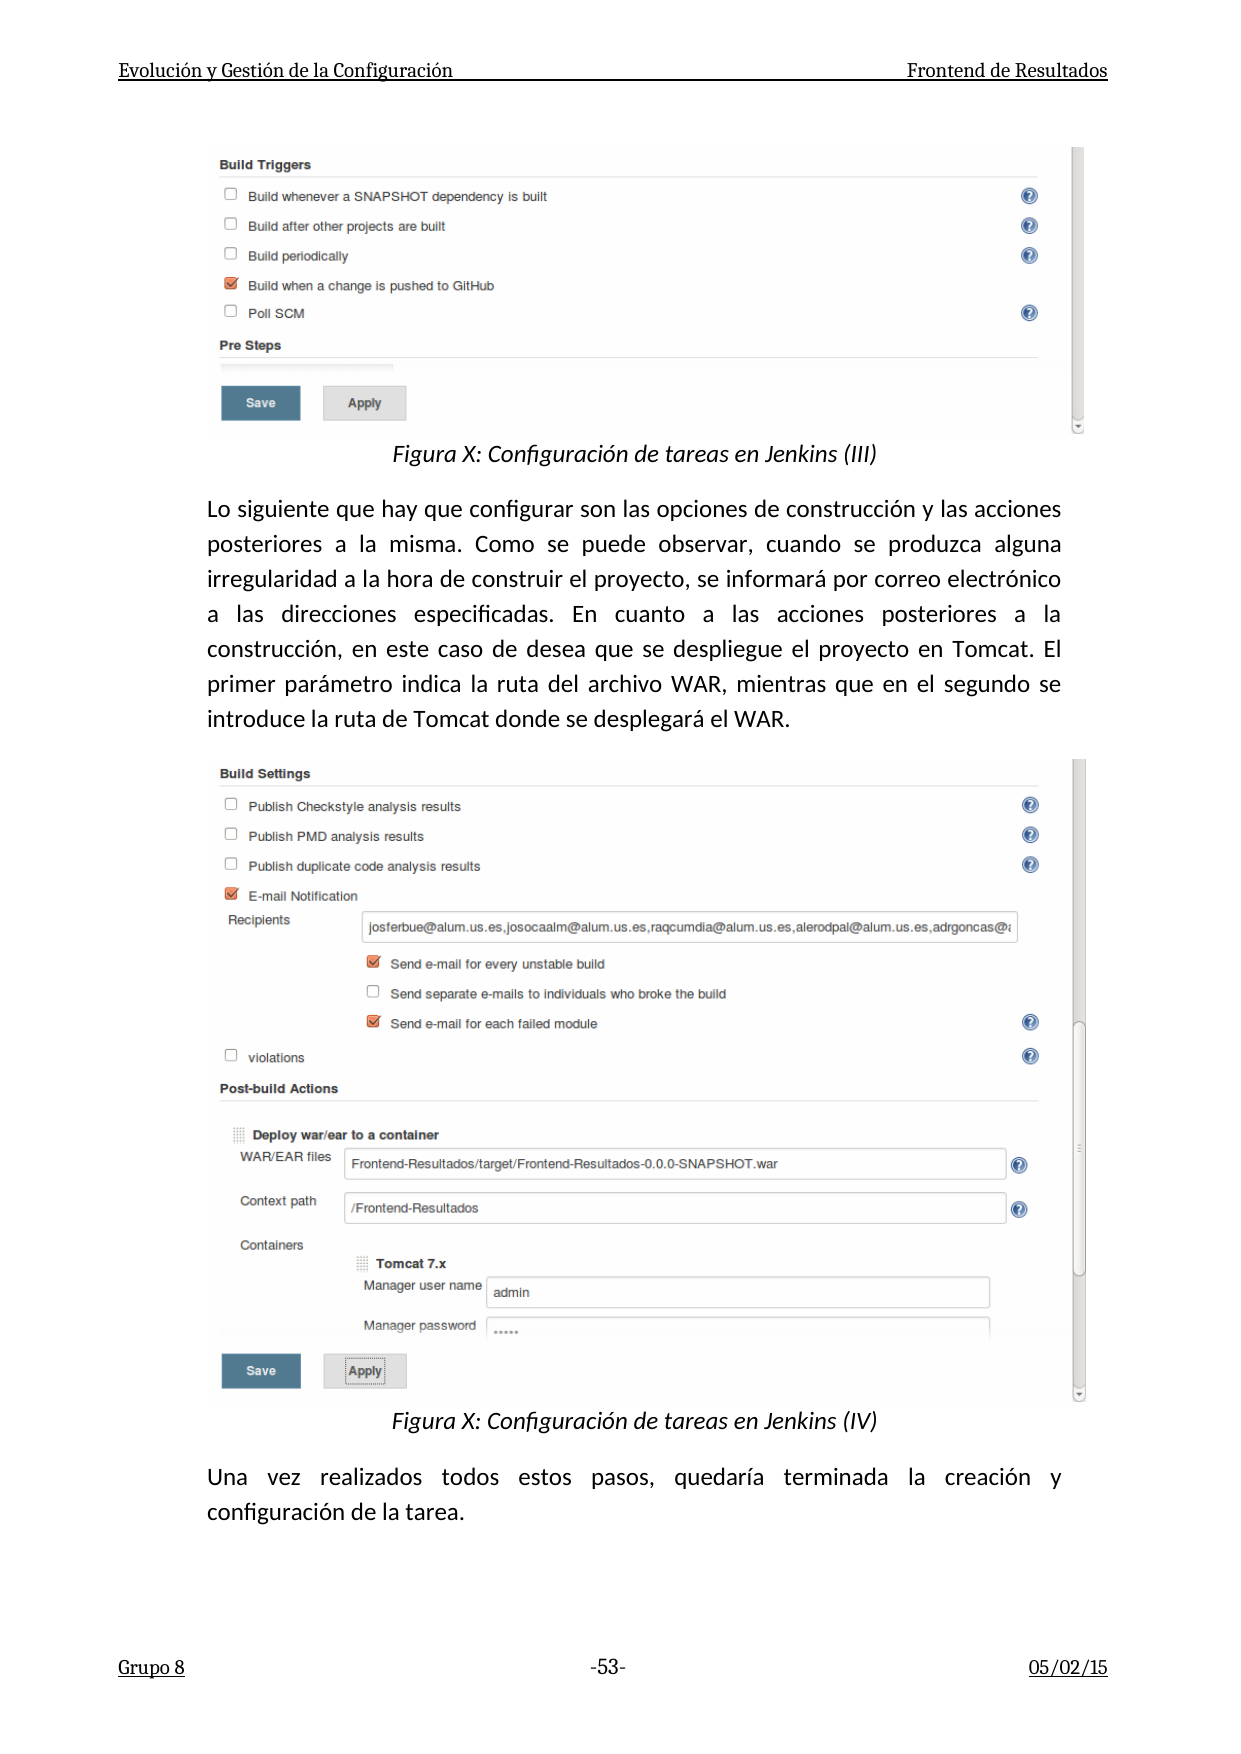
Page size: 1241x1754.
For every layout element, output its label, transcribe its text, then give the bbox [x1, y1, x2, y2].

picture [206, 147, 1084, 434]
text Lo siguiente que hay que configurar son las opciones de construcción y las acciones posteriores a la misma. Como se puede observar, cuando se produzca alguna irregularidad a la hora de construir el proyecto, se informará por correo electrónico a las direcciones especificadas. En cuanto a las acciones posteriores a la construcción, en este caso de desea que se despliegue el proyecto en Tomcat. El primer parámetro indica la ruta del archivo WAR, mientras que en el segundo se introduce la ruta de Tomcat donde se desplegará el WAR. [207, 494, 1063, 734]
text Figura X: Configuración de tareas en Jenkins (IV) [207, 1406, 1063, 1436]
text Una vez realizados todos estos pasos, quedaría terminada la creación y configuración de la tarea. [207, 1461, 1063, 1527]
picture [206, 759, 1086, 1402]
text Figura X: Configuración de tareas en Jenkins (III) [207, 438, 1063, 468]
